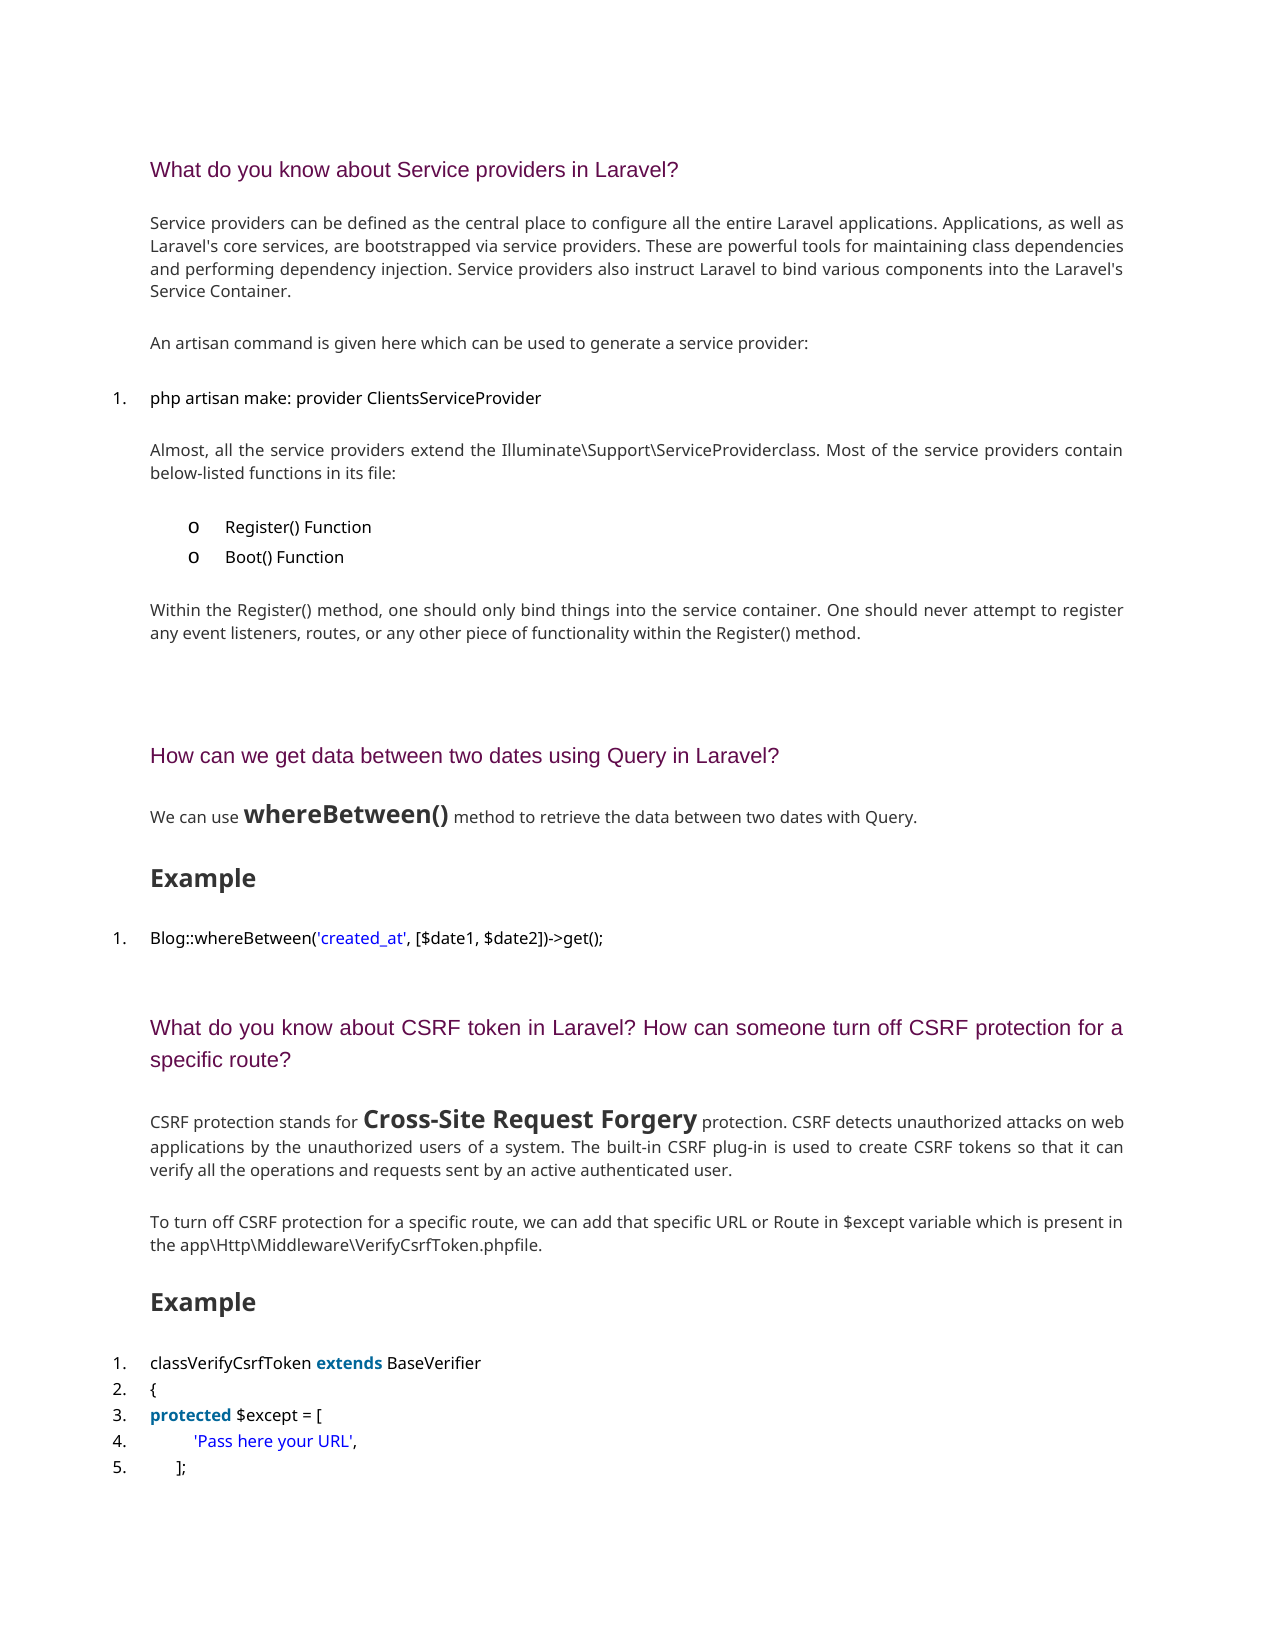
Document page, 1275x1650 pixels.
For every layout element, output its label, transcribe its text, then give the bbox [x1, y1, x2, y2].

list protected $except = [ [112, 1400, 1125, 1426]
subtitle What do you know about Service providers in Laravel? [150, 150, 1125, 182]
list ]; [112, 1452, 1125, 1478]
text To turn off CSRF protection for a specific route, we can add that specific URL or Route in $except variable which is present in the app\Http\Middleware\VerifyCsrfToken.phpfile. [150, 1210, 1125, 1256]
text Within the Register() method, one should only bind things into the service container. One should never attempt to register any event listeners, routes, or any other piece of functionality within the Register() method. [150, 599, 1125, 644]
list classVerifyCsrfToken extends BaseVerifier [112, 1348, 1125, 1374]
text Almost, all the service providers extend the Illuminate\Support\ServiceProviderclass. Most of the service providers contain below-listed functions in its file: [150, 439, 1125, 484]
list Register() Function [187, 513, 1125, 539]
text CSRF protection stands for Cross-Site Request Forgery protection. CSRF detects unauthorized attacks on web applications by the unauthorized users of a system. The built-in CSRF plug-in is used to create CSRF tokens so that it can verify all the operations and requests sent by an active authenticated user. [150, 1102, 1125, 1181]
subtitle How can we get data between two dates using Query in Laravel? [150, 736, 1125, 768]
list Blog::whereBetween('created_at', [$date1, $date2])->get(); [112, 924, 1125, 950]
subtitle What do you know about CSRF token in Laravel? How can someone turn off CSRF protection for a specific route? [150, 1008, 1125, 1073]
text Example [150, 1285, 1125, 1319]
list 'Pass here your URL', [112, 1426, 1125, 1452]
list { [112, 1374, 1125, 1400]
text An artisan command is given here which can be used to generate a service provider: [150, 332, 1125, 354]
text Example [150, 860, 1125, 894]
list php artisan make: provider ClientsServiceProvider [112, 383, 1125, 409]
text Service providers can be defined as the central place to configure all the entire Laravel applications. Applications, as well as Laravel's core services, are bootstrapped via service providers. These are powerful tools for maintaining class dependencies and performing dependency injection. Service providers also instruct Laravel to bind various components into the Laravel's Service Container. [150, 212, 1125, 302]
text We can use whereBetween() method to retrieve the data between two dates with Query. [150, 797, 1125, 831]
list Boot() Function [187, 543, 1125, 569]
